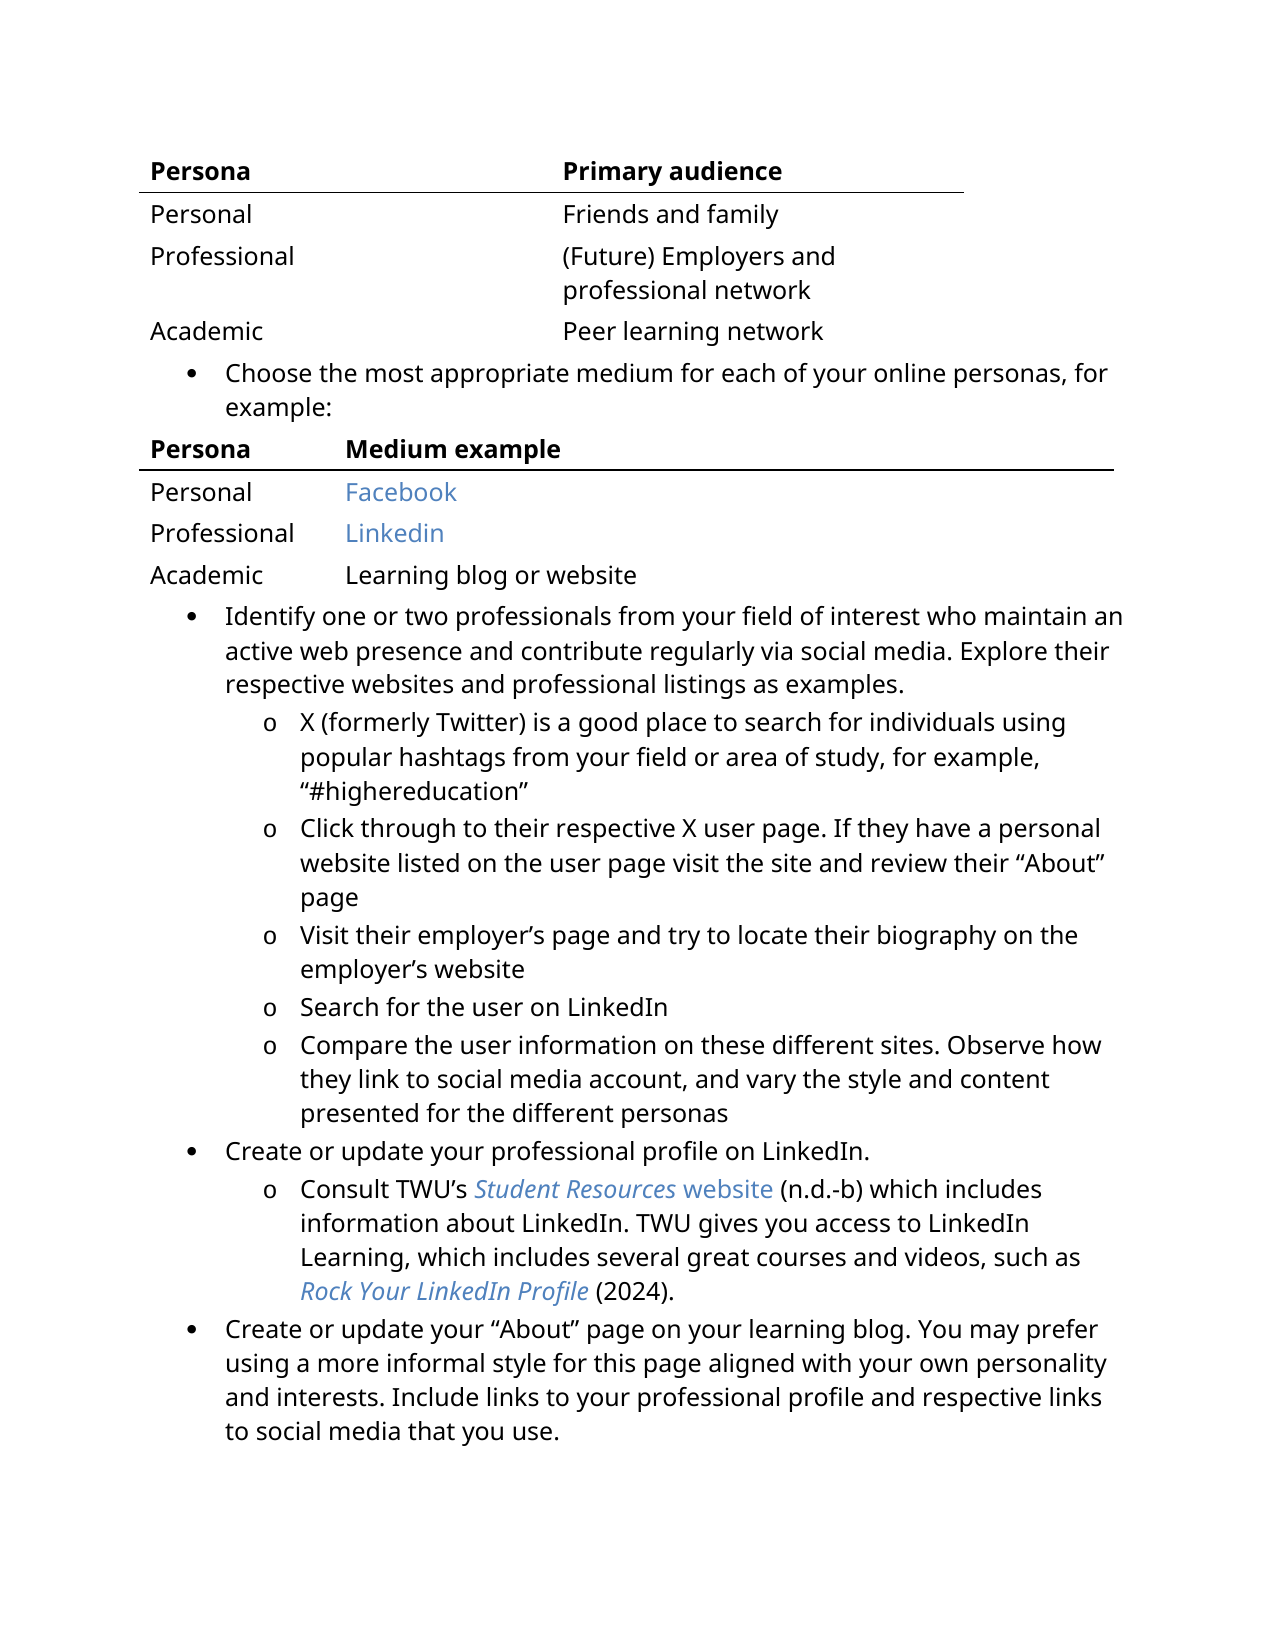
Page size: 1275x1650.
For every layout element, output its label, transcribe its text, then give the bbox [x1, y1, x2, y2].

list Create or update your “About” page on your learning blog. You may prefer using a more informal style for this page aligned with your own personality and interests. Include links to your professional profile and respective links to social media that you use. [187, 1312, 1125, 1448]
table_header Primary audience [551, 150, 964, 192]
list X (formerly Twitter) is a good place to search for individuals using popular hashtags from your field or area of study, for example, “#highereducation” [262, 705, 1125, 807]
table_cell Facebook [334, 471, 1114, 512]
list Choose the most appropriate medium for each of your online personas, for example: [187, 356, 1125, 424]
table_header Medium example [334, 428, 1114, 469]
list Identify one or two professionals from your field of interest who maintain an active web presence and contribute regularly via social media. Explore their respective websites and professional listings as examples. [187, 599, 1125, 701]
table_cell Linkedin [334, 512, 1114, 554]
list Search for the user on LinkedIn [262, 989, 1125, 1024]
table_cell Academic [139, 554, 334, 595]
table_header Persona [139, 428, 334, 469]
list Create or update your professional profile on LinkedIn. [187, 1133, 1125, 1168]
table_header Persona [139, 150, 551, 192]
list Compare the user information on these different sites. Observe how they link to social media account, and vary the style and content presented for the different personas [262, 1027, 1125, 1130]
table_cell Academic [139, 310, 551, 352]
table_cell Professional [139, 512, 334, 554]
table_cell Friends and family [551, 193, 964, 235]
table_cell Personal [139, 471, 334, 512]
list Click through to their respective X user page. If they have a personal website listed on the user page visit the site and review their “About” page [262, 811, 1125, 913]
table_cell Learning blog or website [334, 554, 1114, 595]
table_cell Professional [139, 235, 551, 310]
list Visit their employer’s page and try to locate their biography on the employer’s website [262, 917, 1125, 986]
table_cell (Future) Employers and professional network [551, 235, 964, 310]
list Consult TWU’s Student Resources website (n.d.-b) which includes information about LinkedIn. TWU gives you access to LinkedIn Learning, which includes several great courses and videos, such as Rock Your LinkedIn Profile (2024). [262, 1171, 1125, 1308]
table_cell Peer learning network [551, 310, 964, 352]
table_cell Personal [139, 193, 551, 235]
